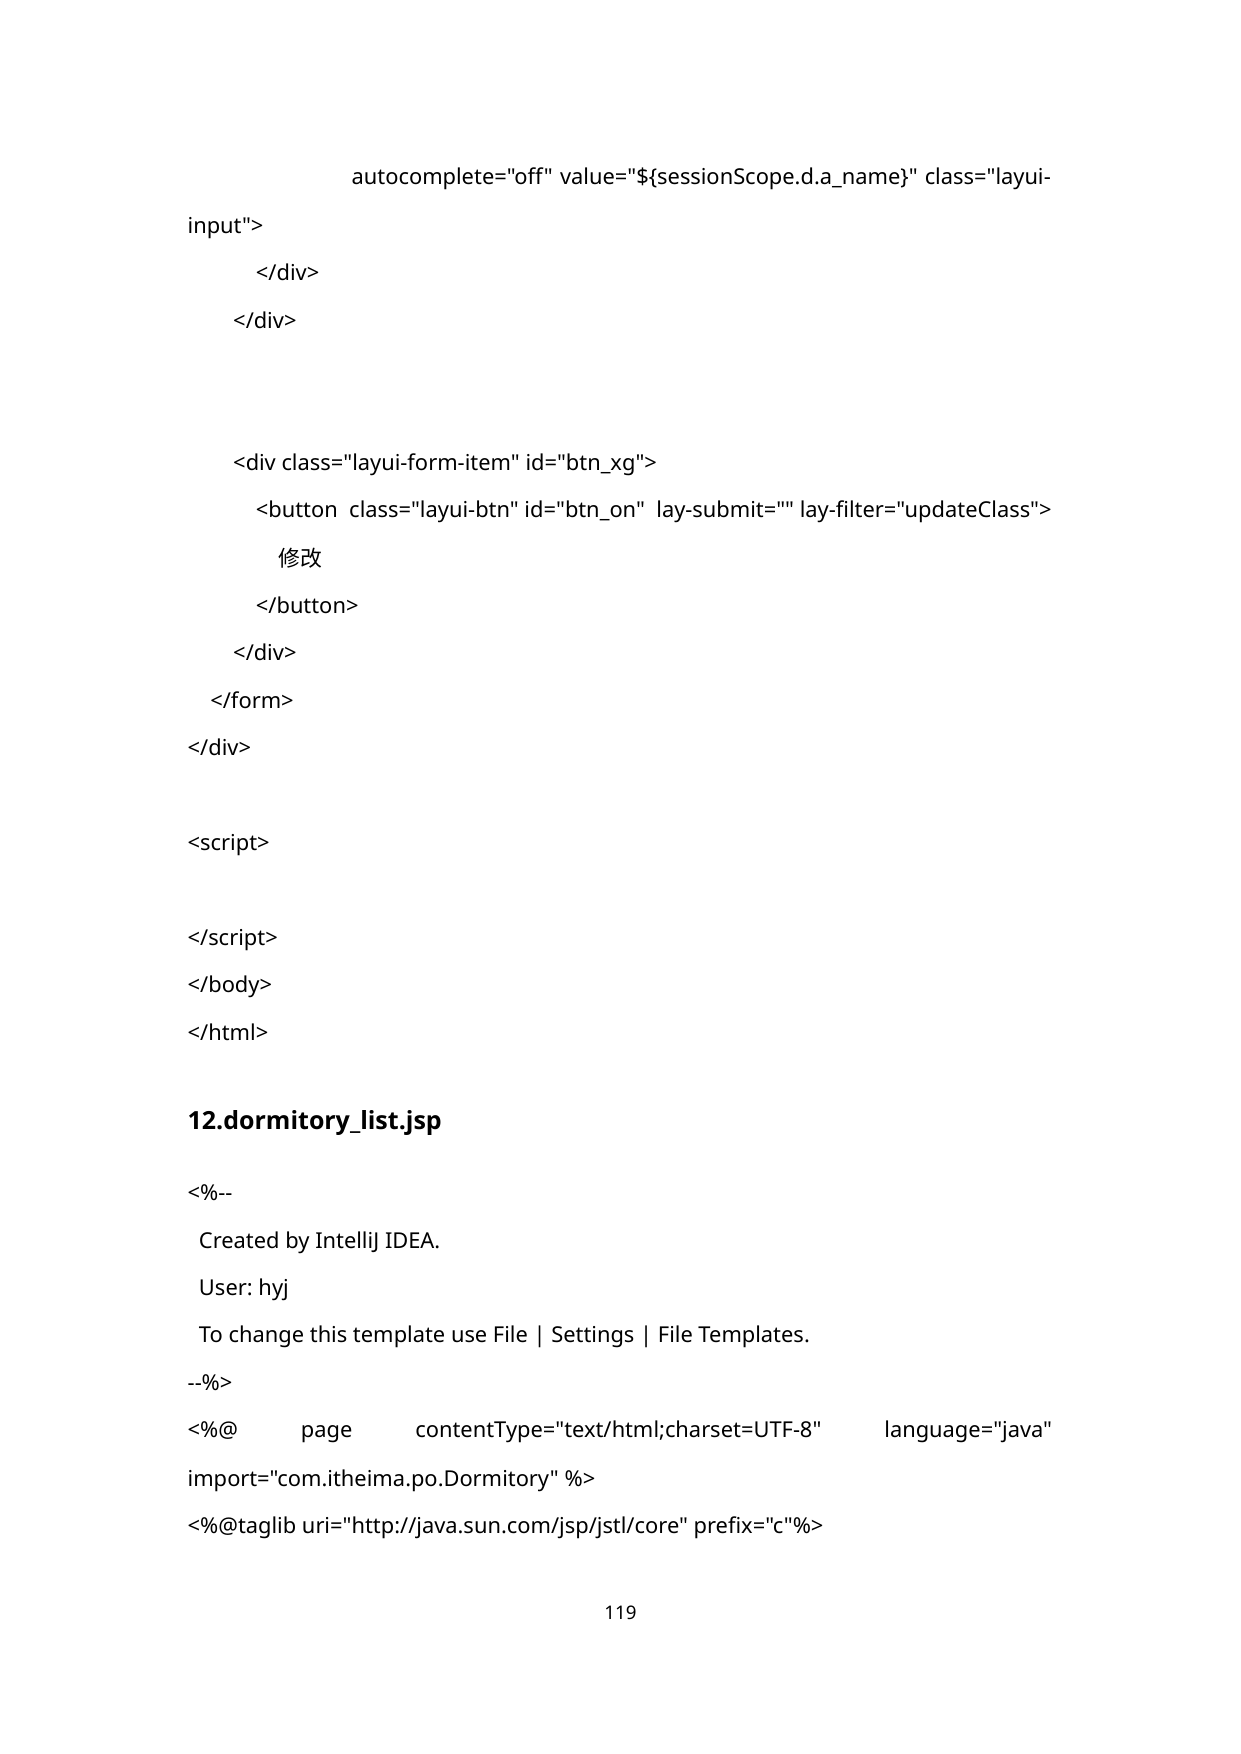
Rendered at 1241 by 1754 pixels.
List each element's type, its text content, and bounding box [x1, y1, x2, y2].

text To change this template use File | Settings | File Templates. [187, 1318, 1053, 1351]
text <%@taglib uri="http://java.sun.com/jsp/jstl/core" prefix="c"%> [187, 1509, 1053, 1541]
text </button> [187, 589, 1053, 621]
text </script> [187, 920, 1053, 953]
text <div class="layui-form-item" id="btn_xg"> [187, 446, 1053, 478]
text </div> [187, 636, 1053, 668]
text </html> [187, 1015, 1053, 1048]
text 修改 [187, 540, 1053, 573]
text <script> [187, 826, 1053, 858]
text </form> [187, 683, 1053, 716]
text User: hyj [187, 1271, 1053, 1303]
text --%> [187, 1365, 1053, 1398]
text autocomplete="off" value="${sessionScope.d.a_name}" class="layui-input"> [187, 160, 1053, 241]
text Created by IntelliJ IDEA. [187, 1223, 1053, 1256]
text <%@ page contentType="text/html;charset=UTF-8" language="java" import="com.itheima.po.Dormitory" %> [187, 1413, 1053, 1494]
text </div> [187, 731, 1053, 763]
text </div> [187, 303, 1053, 336]
text </body> [187, 968, 1053, 1000]
text <%-- [187, 1176, 1053, 1208]
text </div> [187, 256, 1053, 288]
text <button class="layui-btn" id="btn_on" lay-submit="" lay-filter="updateClass"> [187, 493, 1053, 525]
subtitle 12.dormitory_list.jsp [187, 1088, 1053, 1153]
